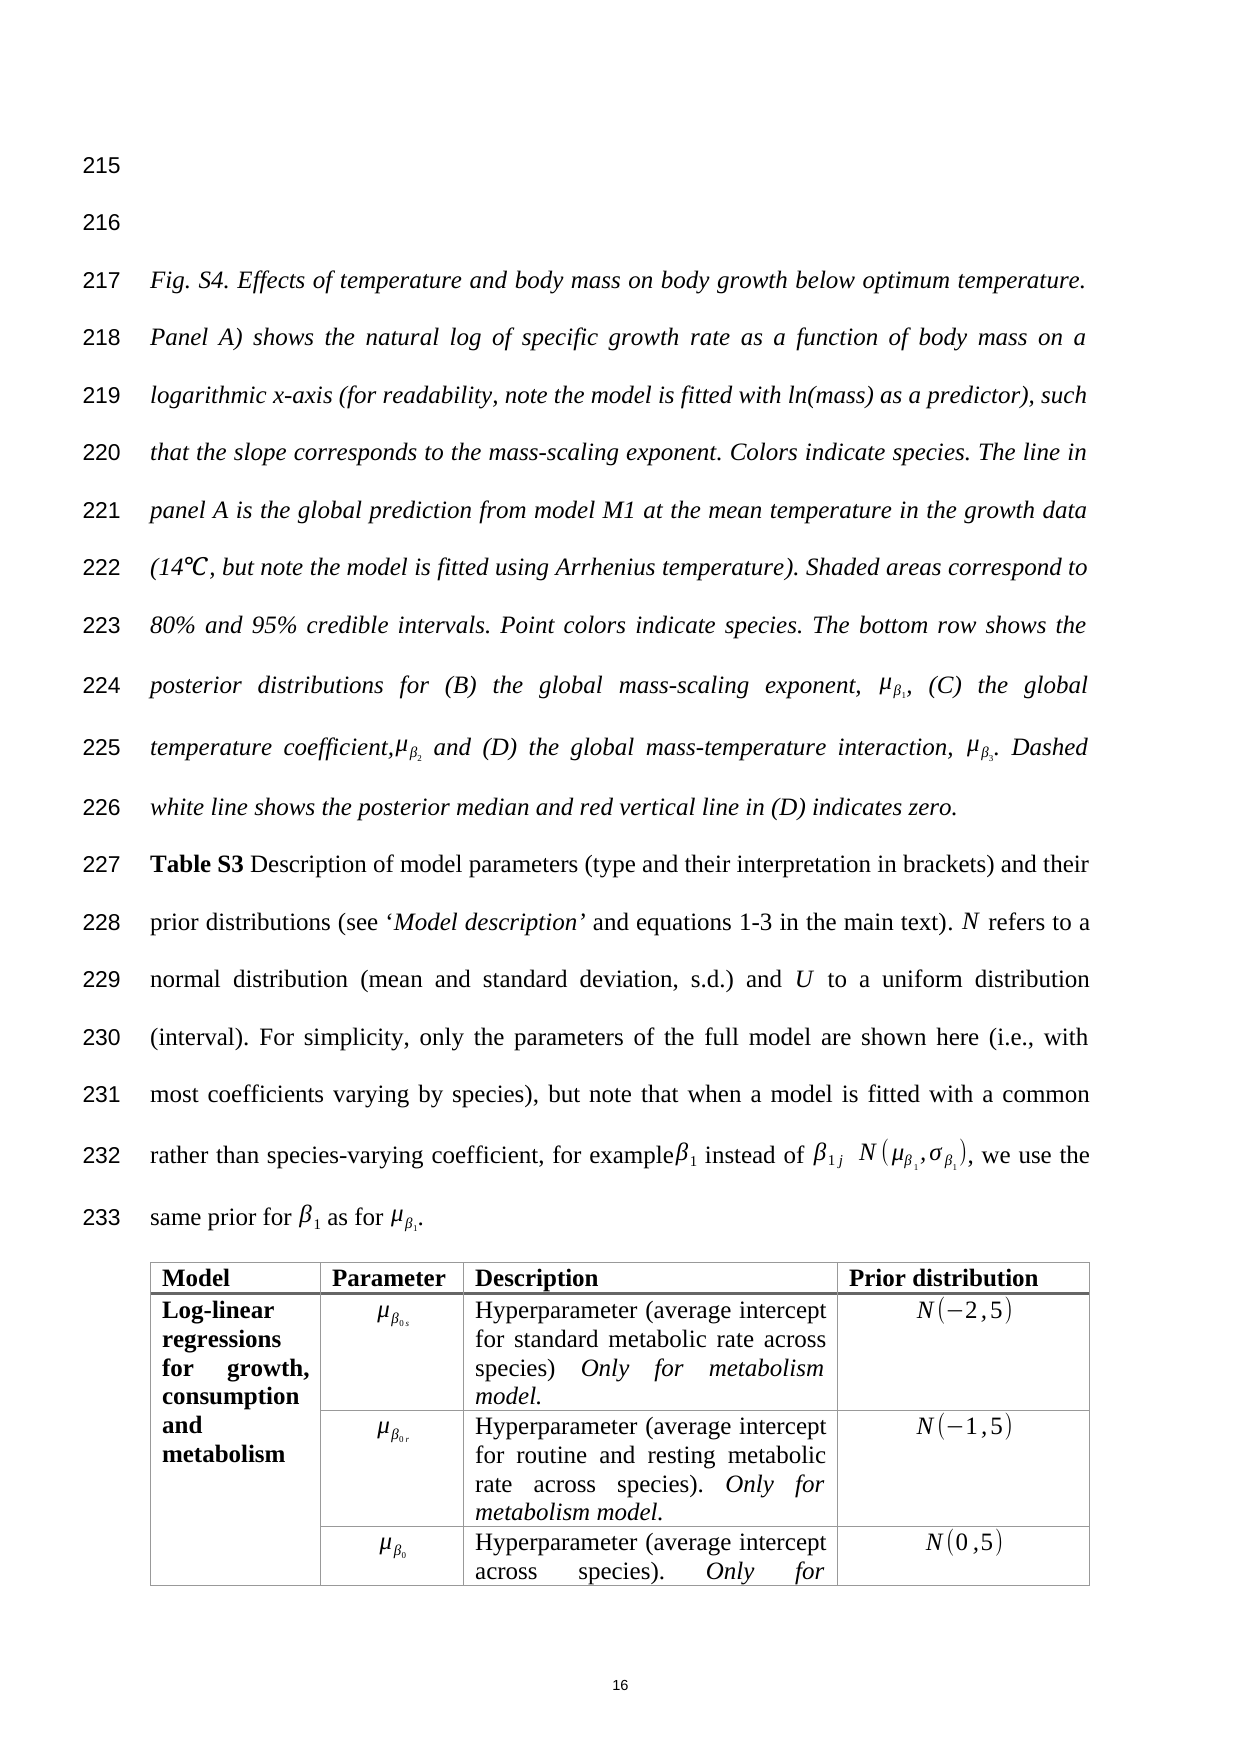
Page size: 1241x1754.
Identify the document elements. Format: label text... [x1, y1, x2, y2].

table_header Model [151, 1263, 320, 1292]
table_header Description [464, 1263, 837, 1292]
text Fig. S4. Effects of temperature and body mass on body growth below optimum temperature. Panel A) shows the natural log of specific growth rate as a function of body mass on a logarithmic x-axis (for readability, note the model is fitted with ln(mass) as a predictor), such that the slope corresponds to the mass-scaling exponent. Colors indicate species. The line in panel A is the global prediction from model M1 at the mean temperature in the growth data (14, but note the model is fitted using Arrhenius temperature). Shaded areas correspond to 80% and 95% credible intervals. Point colors indicate species. The bottom row shows the posterior distributions for (B) the global mass-scaling exponent, , (C) the global temperature coefficient, and (D) the global mass-temperature interaction, . Dashed white line shows the posterior median and red vertical line in (D) indicates zero. [150, 265, 1090, 821]
table_header Parameter [321, 1263, 463, 1292]
table_header Prior distribution [838, 1263, 1089, 1292]
table_cell [321, 1527, 463, 1585]
table_cell [838, 1295, 1089, 1410]
table_cell Hyperparameter (average intercept for standard metabolic rate across species) Only for metabolism model. [464, 1295, 837, 1410]
text Table S3 Description of model parameters (type and their interpretation in brackets) and their prior distributions (see ‘Model description’ and equations 1-3 in the main text). refers to a normal distribution (mean and standard deviation, s.d.) and to a uniform distribution (interval). For simplicity, only the parameters of the full model are shown here (i.e., with most coefficients varying by species), but note that when a model is fitted with a common rather than species-varying coefficient, for example instead of , we use the same prior for as for . [150, 849, 1090, 1233]
table_cell Hyperparameter (average intercept for routine and resting metabolic rate across species). Only for metabolism model. [464, 1411, 837, 1526]
table_cell [321, 1411, 463, 1526]
table_cell Log-linear regressions for growth, consumption and metabolism [151, 1295, 320, 1585]
table_cell [838, 1527, 1089, 1585]
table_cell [464, 1527, 837, 1585]
table_cell [321, 1295, 463, 1410]
table_cell [838, 1411, 1089, 1526]
